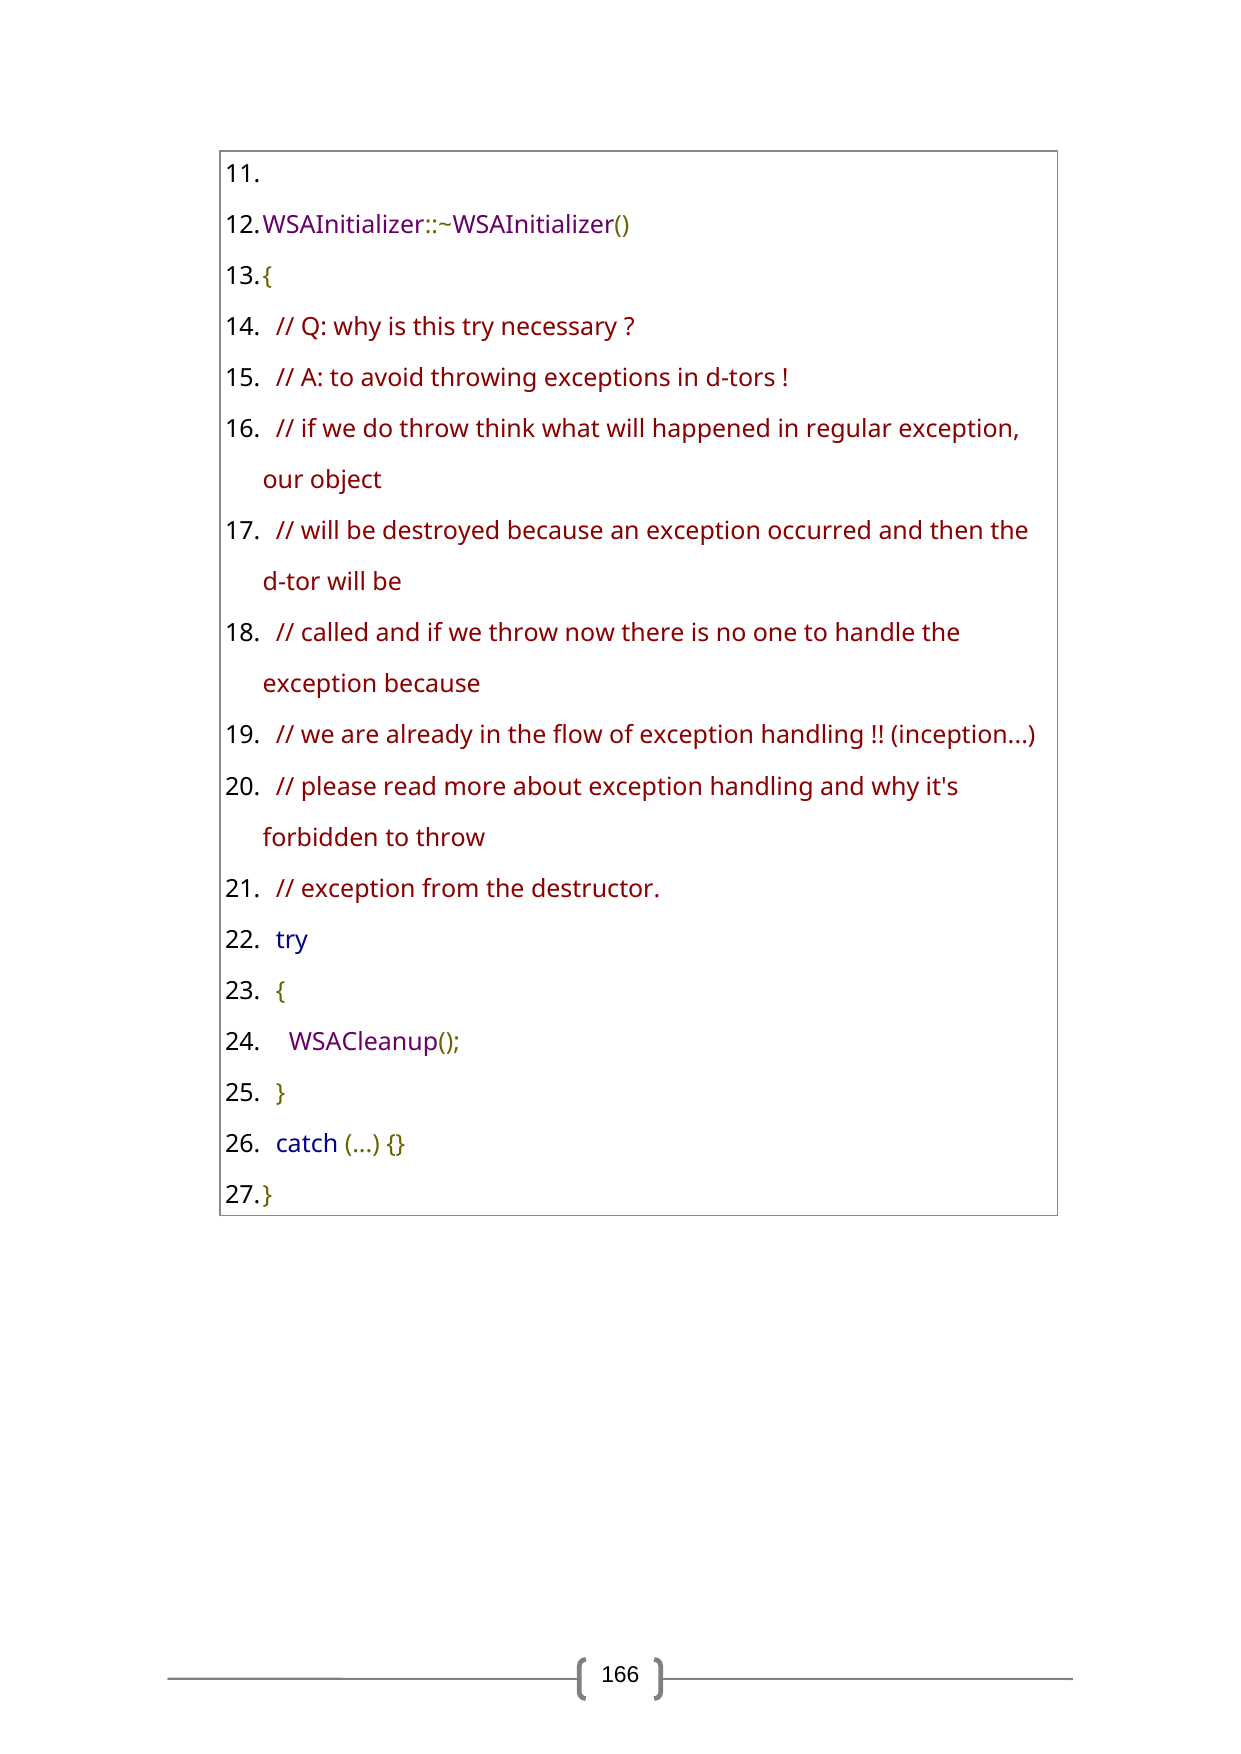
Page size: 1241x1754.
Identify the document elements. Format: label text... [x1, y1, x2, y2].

list // called and if we throw now there is no one to handle the exception because [221, 609, 1057, 700]
list catch (...) {} [221, 1120, 1057, 1159]
list // please read more about exception handling and why it's forbidden to throw [221, 762, 1057, 853]
list // if we do throw think what will happened in regular exception, our object [221, 405, 1057, 496]
list // will be destroyed because an exception occurred and then the d-tor will be [221, 507, 1057, 598]
list } [221, 1171, 1057, 1215]
list try [221, 916, 1057, 955]
list } [221, 1069, 1057, 1108]
list WSACleanup(); [221, 1018, 1057, 1057]
list { [221, 252, 1057, 292]
list // exception from the destructor. [221, 864, 1057, 904]
list // A: to avoid throwing exceptions in d-tors ! [221, 354, 1057, 394]
list // we are already in the flow of exception handling !! (inception...) [221, 711, 1057, 751]
list { [221, 967, 1057, 1006]
list // Q: why is this try necessary ? [221, 303, 1057, 343]
list WSAInitializer::~WSAInitializer() [221, 201, 1057, 241]
